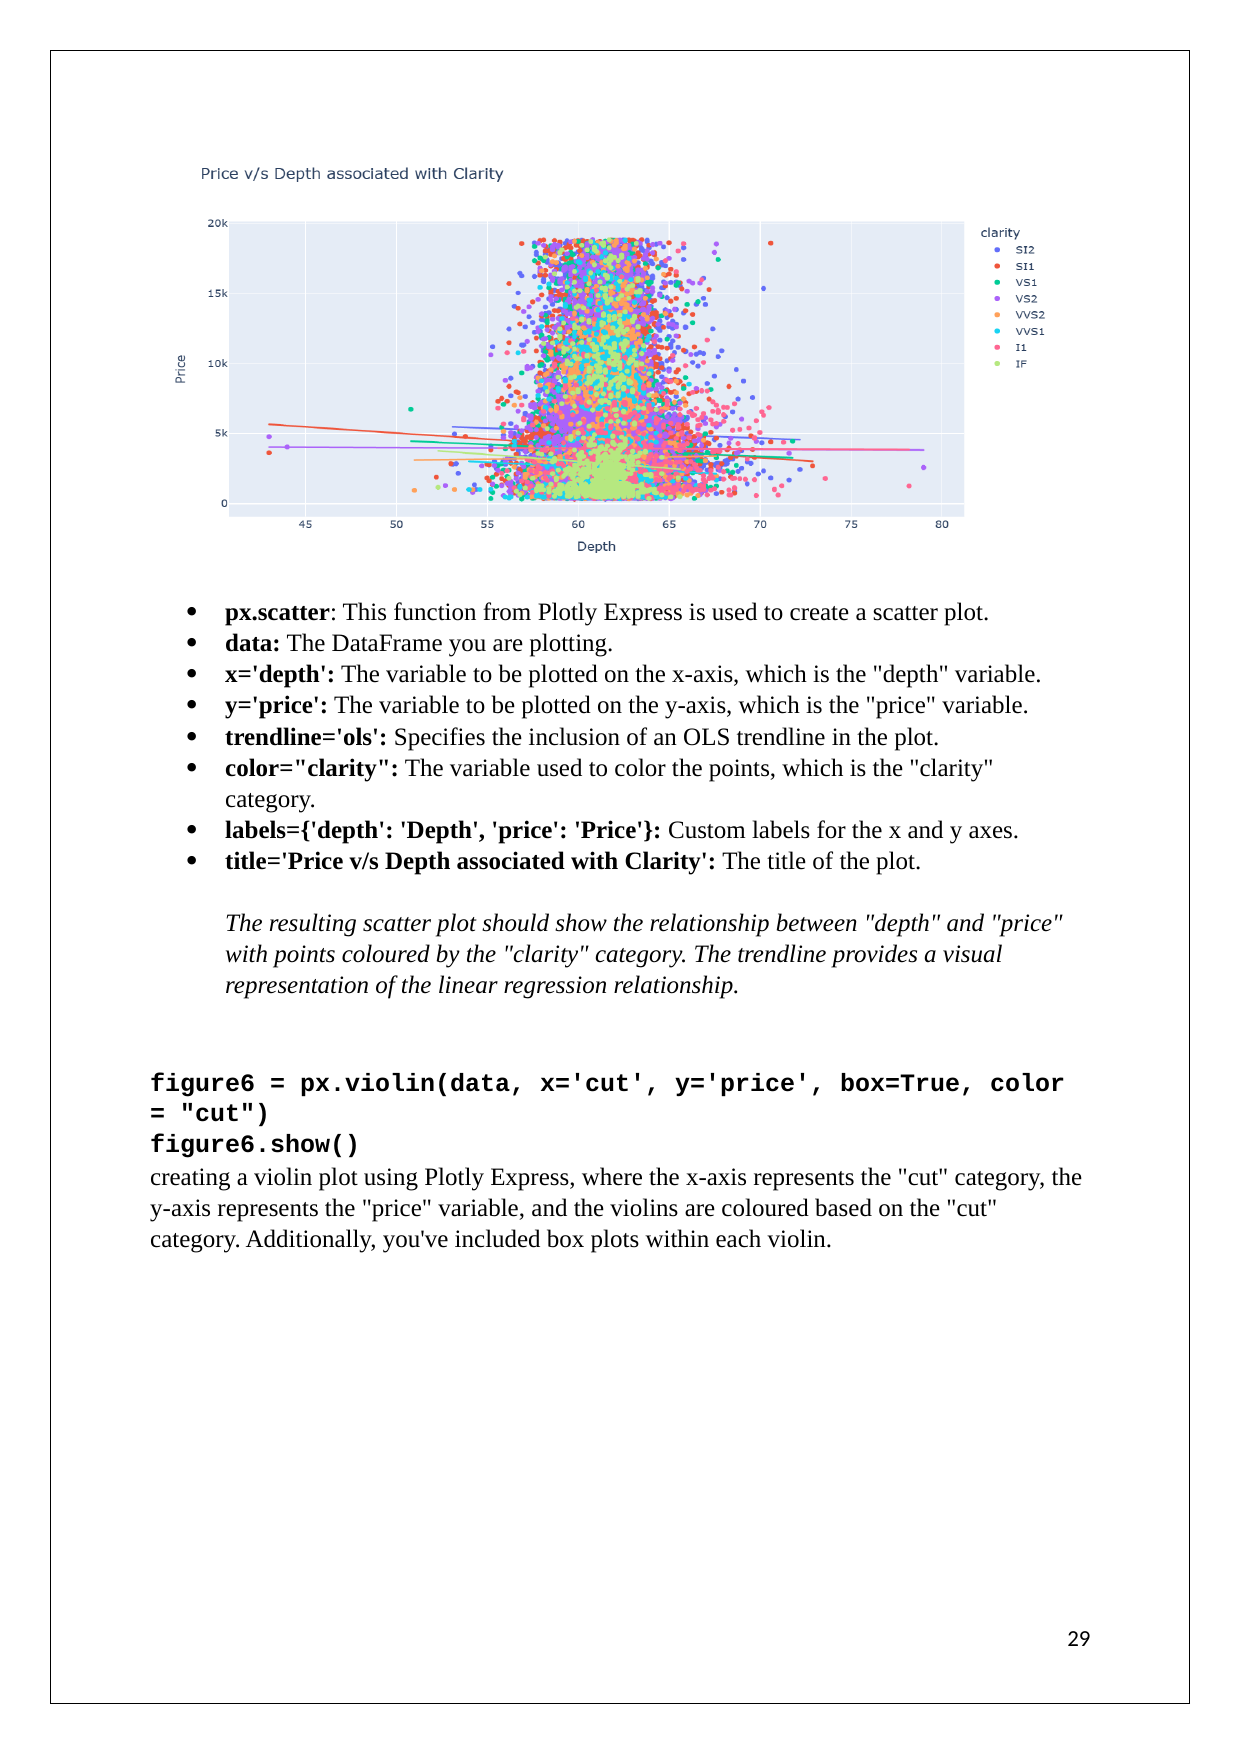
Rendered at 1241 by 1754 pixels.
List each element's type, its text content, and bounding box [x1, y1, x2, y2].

text figure6 = px.violin(data, x='cut', y='price', box=True, color = "cut") [150, 1071, 1090, 1129]
list x='depth': The variable to be plotted on the x-axis, which is the "depth" variable. [187, 659, 1090, 688]
list px.scatter: This function from Plotly Express is used to create a scatter plot. [187, 597, 1090, 626]
list data: The DataFrame you are plotting. [187, 628, 1090, 657]
list trendline='ols': Specifies the inclusion of an OLS trendline in the plot. [187, 722, 1090, 750]
list y='price': The variable to be plotted on the y-axis, which is the "price" variable. [187, 691, 1090, 719]
list labels={'depth': 'Depth', 'price': 'Price'}: Custom labels for the x and y axes. [187, 815, 1090, 843]
picture [150, 150, 1061, 579]
list color="clarity": The variable used to color the points, which is the "clarity" category. [187, 753, 1090, 812]
list title='Price v/s Depth associated with Clarity': The title of the plot. [187, 846, 1090, 874]
list The resulting scatter plot should show the relationship between "depth" and "price" with points coloured by the "clarity" category. The trendline provides a visual representation of the linear regression relationship. [225, 908, 1090, 999]
text figure6.show() [150, 1132, 1090, 1160]
text creating a violin plot using Plotly Express, where the x-axis represents the "cut" category, the y-axis represents the "price" variable, and the violins are coloured based on the "cut" category. Additionally, you've included box plots within each violin. [150, 1162, 1090, 1253]
